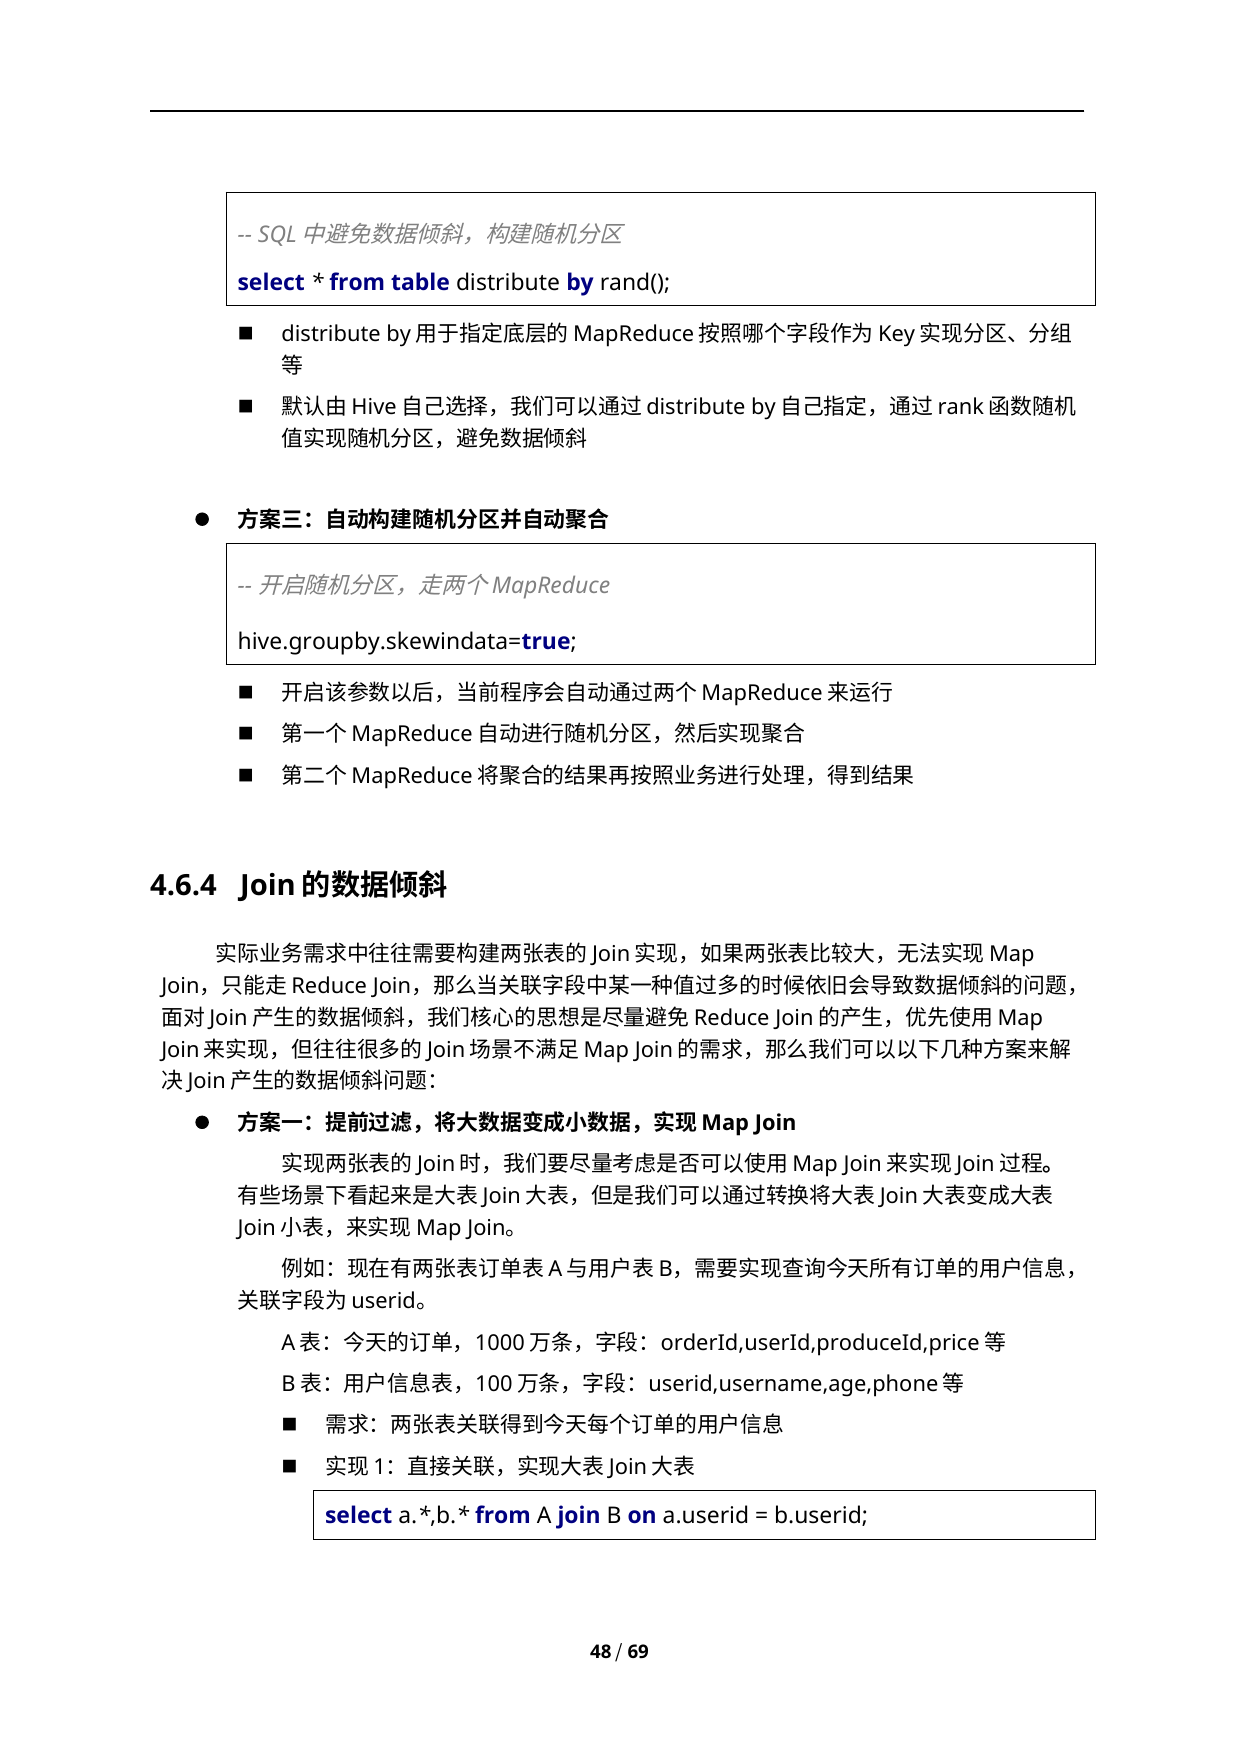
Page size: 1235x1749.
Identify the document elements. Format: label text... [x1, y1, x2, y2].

list 实现1：直接关联，实现大表Join大表 [281, 1449, 1084, 1481]
text B表：用户信息表，100万条，字段：userid,username,age,phone等 [237, 1366, 1084, 1398]
table_header -- 开启随机分区，走两个MapReduce hive.groupby.skewindata=true; [227, 544, 1095, 664]
text 实际业务需求中往往需要构建两张表的Join实现，如果两张表比较大，无法实现Map Join，只能走Reduce Join，那么当关联字段中某一种值过多的时候依旧会导致数据倾斜的问题，面对Join产生的数据倾斜，我们核心的思想是尽量避免Reduce Join的产生，优先使用Map Join来实现，但往往很多的Join场景不满足Map Join的需求，那么我们可以以下几种方案来解决Join产生的数据倾斜问题： [161, 936, 1084, 1095]
text 例如：现在有两张表订单表A与用户表B，需要实现查询今天所有订单的用户信息，关联字段为userid。 [237, 1251, 1084, 1315]
list 第一个MapReduce自动进行随机分区，然后实现聚合 [237, 716, 1084, 748]
text 实现两张表的Join时，我们要尽量考虑是否可以使用Map Join来实现Join过程。有些场景下看起来是大表Join大表，但是我们可以通过转换将大表Join大表变成大表Join小表，来实现Map Join。 [237, 1146, 1084, 1242]
text A表：今天的订单，1000万条，字段：orderId,userId,produceId,price等 [237, 1324, 1084, 1356]
table_header select a.*,b.* from A join B on a.userid = b.userid; [314, 1491, 1095, 1539]
list 方案一：提前过滤，将大数据变成小数据，实现Map Join [194, 1105, 1084, 1137]
list 默认由Hive自己选择，我们可以通过distribute by自己指定，通过rank函数随机值实现随机分区，避免数据倾斜 [237, 389, 1084, 452]
table_header -- SQL中避免数据倾斜，构建随机分区 select * from table distribute by rand(); [227, 193, 1095, 305]
list 方案三：自动构建随机分区并自动聚合 [194, 502, 1084, 533]
subtitle Join的数据倾斜 [150, 861, 1084, 904]
list 开启该参数以后，当前程序会自动通过两个MapReduce来运行 [237, 675, 1084, 706]
list distribute by用于指定底层的MapReduce按照哪个字段作为Key实现分区、分组等 [237, 316, 1084, 379]
list 需求：两张表关联得到今天每个订单的用户信息 [281, 1407, 1084, 1439]
list 第二个MapReduce将聚合的结果再按照业务进行处理，得到结果 [237, 758, 1084, 789]
